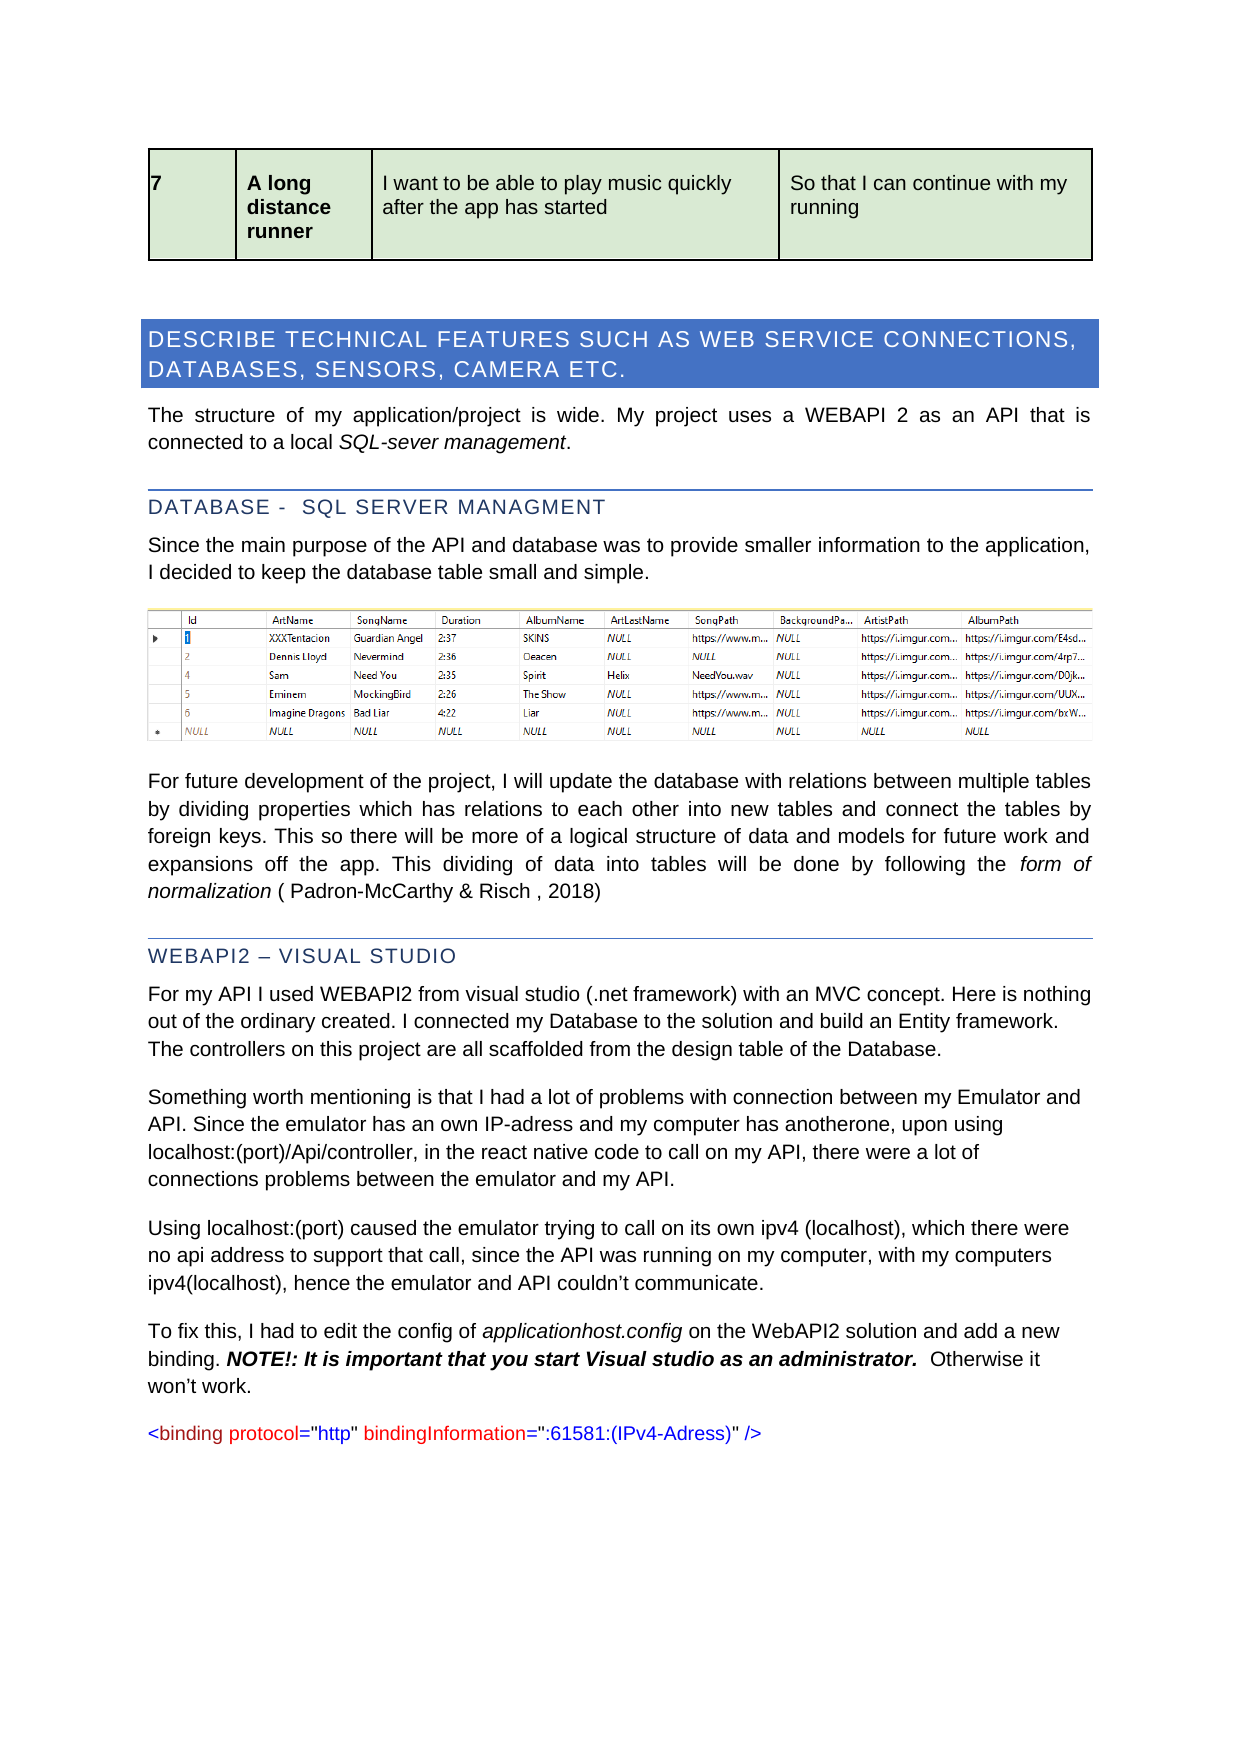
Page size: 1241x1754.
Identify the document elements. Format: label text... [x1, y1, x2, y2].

subtitle Describe technical features such as web service connections, databases, sensors, camera etc. [148, 326, 1093, 382]
table_cell I want to be able to play music quickly after the app has started [373, 150, 778, 258]
text The structure of my application/project is wide. My project uses a WEBAPI 2 as an API that is connected to a local SQL-sever management. [148, 403, 1093, 454]
text Something worth mentioning is that I had a lot of problems with connection between my Emulator and API. Since the emulator has an own IP-adress and my computer has anotherone, upon using localhost:(port)/Api/controller, in the react native code to call on my API, there were a lot of connections problems between the emulator and my API. [148, 1085, 1093, 1191]
text For future development of the project, I will update the database with relations between multiple tables by dividing properties which has relations to each other into new tables and connect the tables by foreign keys. This so there will be more of a logical structure of data and models for future work and expansions off the app. This dividing of data into tables will be done by following the form of normalization ( Padron-McCarthy & Risch , 2018) [148, 769, 1093, 903]
table_cell 7 [150, 150, 235, 258]
table_cell So that I can continue with my running [780, 150, 1091, 258]
text Using localhost:(port) caused the emulator trying to call on its own ipv4 (localhost), which there were no api address to support that call, since the API was running on my computer, with my computers ipv4(localhost), hence the emulator and API couldn’t communicate. [148, 1216, 1093, 1294]
text For my API I used WEBAPI2 from visual studio (.net framework) with an MVC concept. Here is nothing out of the ordinary created. I connected my Database to the solution and build an Entity framework. The controllers on this project are all scaffolded from the design table of the Database. [148, 981, 1093, 1060]
subtitle Database - SQL server Managment [148, 491, 1093, 519]
text To fix this, I had to edit the config of applicationhost.config on the WebAPI2 solution and add a new binding. NOTE!: It is important that you start Visual studio as an administrator. Otherwise it won’t work. [148, 1319, 1093, 1398]
subtitle WEBAPI2 – Visual studio [148, 939, 1093, 967]
picture [147, 608, 1093, 745]
table_cell A long distance runner [237, 150, 371, 258]
text Since the main purpose of the API and database was to provide smaller information to the application, I decided to keep the database table small and simple. [148, 533, 1093, 584]
text <binding protocol="http" bindingInformation=":61581:(IPv4-Adress)" /> [148, 1422, 1093, 1445]
